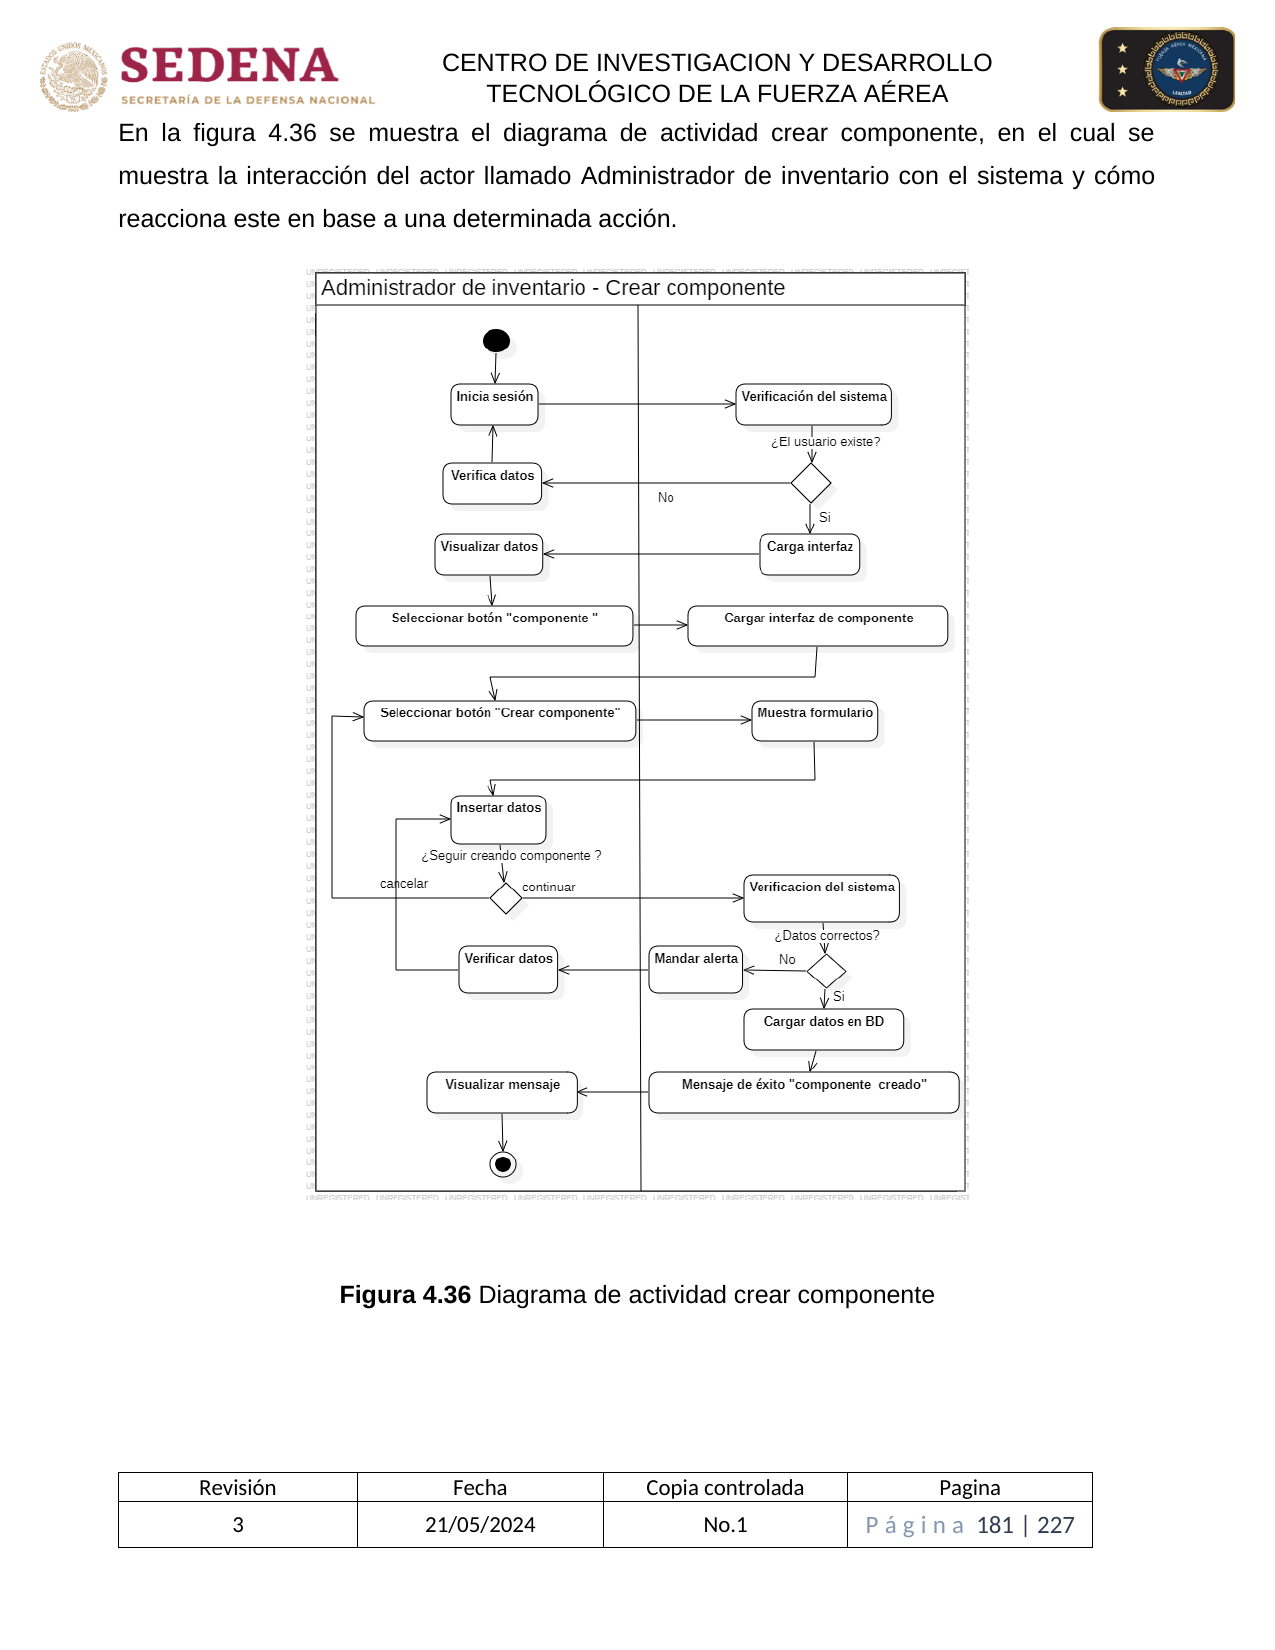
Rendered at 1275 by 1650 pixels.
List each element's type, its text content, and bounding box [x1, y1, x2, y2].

picture [306, 265, 969, 1200]
text Figura 4.36 Diagrama de actividad crear componente [118, 1280, 1157, 1309]
text En la figura 4.36 se muestra el diagrama de actividad crear componente, en el cual se muestra la interacción del actor llamado Administrador de inventario con el sistema y cómo reacciona este en base a una determinada acción. [118, 118, 1157, 233]
picture [39, 27, 1236, 112]
